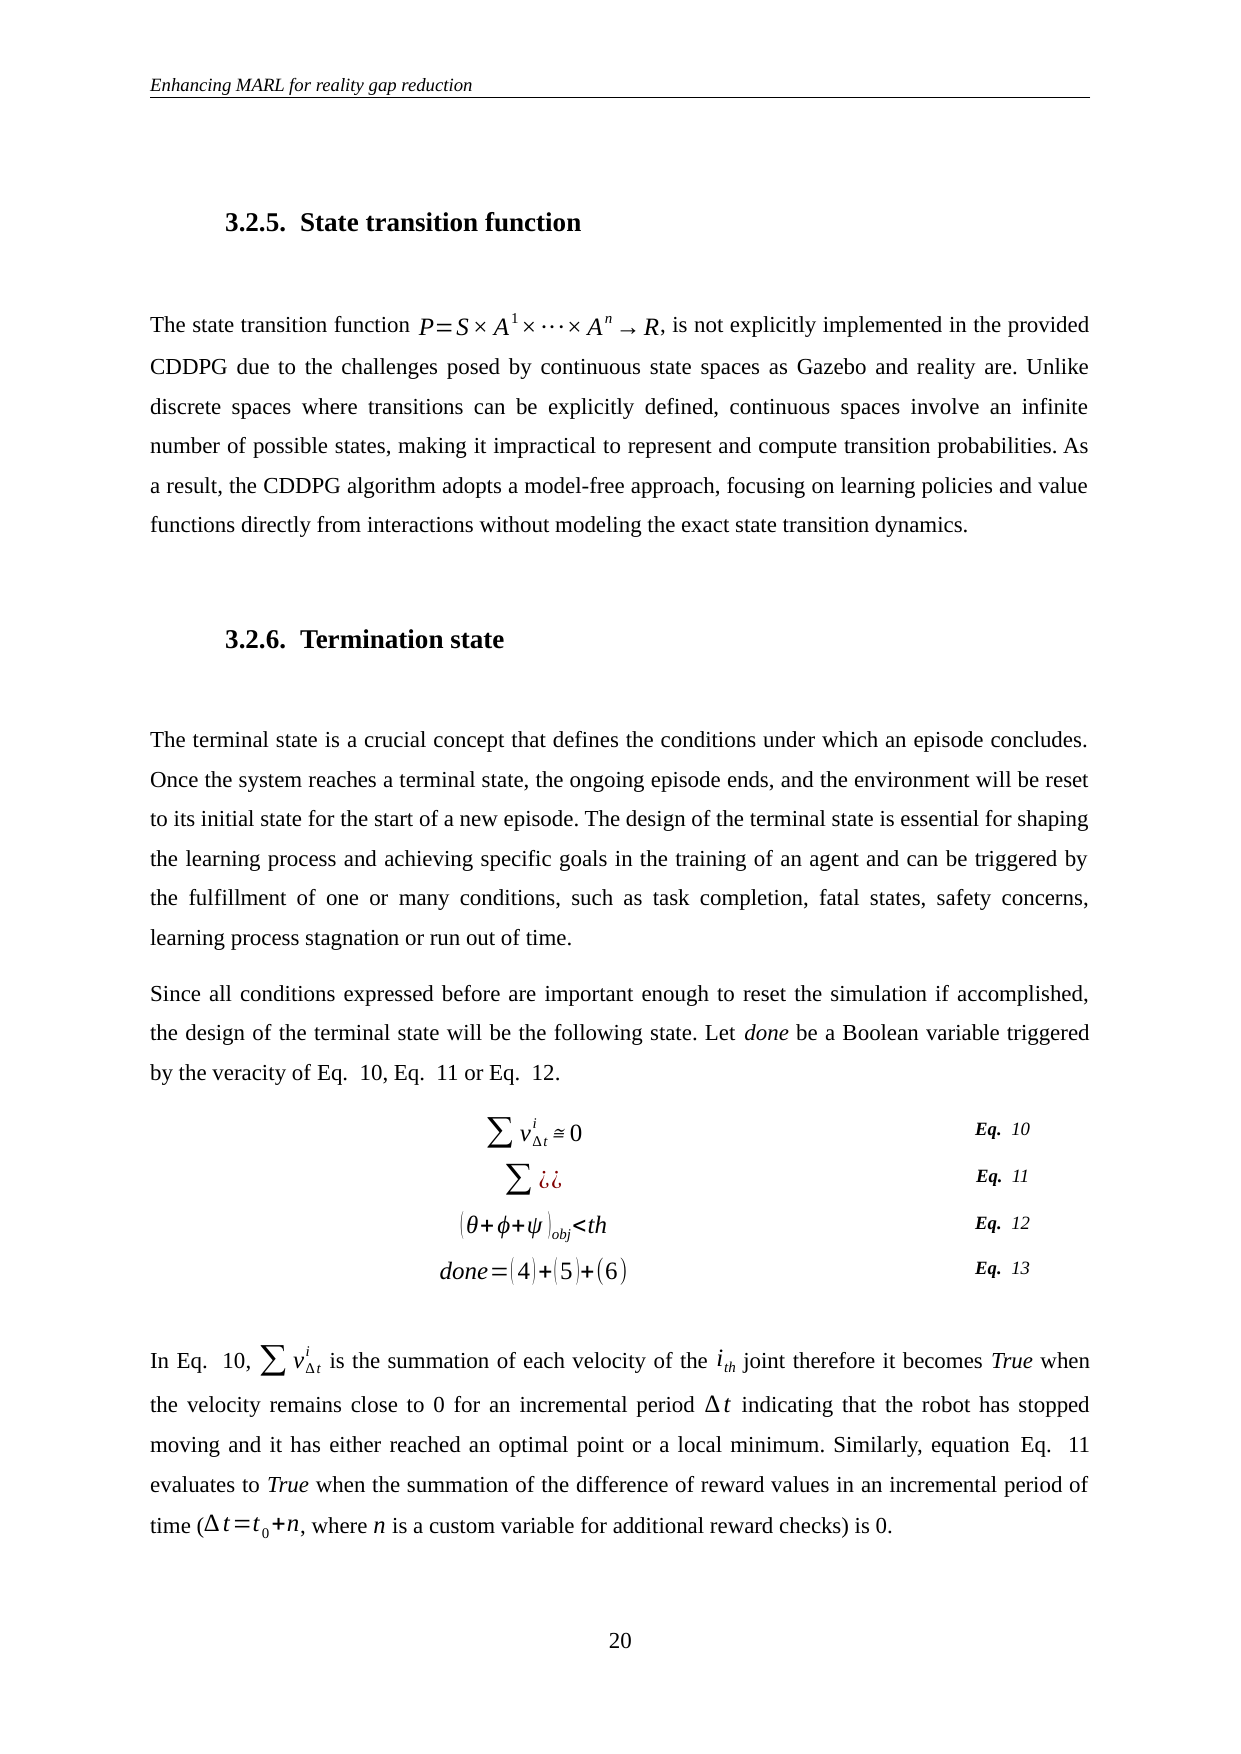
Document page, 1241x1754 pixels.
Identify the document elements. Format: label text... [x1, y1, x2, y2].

table_cell Eq. 12 [917, 1210, 1089, 1256]
text The state transition function , is not explicitly implemented in the provided CDDPG due to the challenges posed by continuous state spaces as Gazebo and reality are. Unlike discrete spaces where transitions can be explicitly defined, continuous spaces involve an infinite number of possible states, making it impractical to represent and compute transition probabilities. As a result, the CDDPG algorithm adopts a model-free approach, focusing on learning policies and value functions directly from interactions without modeling the exact state transition dynamics. [150, 309, 1090, 537]
text The terminal state is a crucial concept that defines the conditions under which an episode concludes. Once the system reaches a terminal state, the ongoing episode ends, and the environment will be reset to its initial state for the start of a new episode. The design of the terminal state is essential for shaping the learning process and achieving specific goals in the training of an agent and can be triggered by the fulfillment of one or many conditions, such as task completion, fatal states, safety concerns, learning process stagnation or run out of time. [150, 726, 1090, 950]
subtitle Termination state [225, 623, 1090, 654]
table_cell [150, 1163, 917, 1210]
table_header Eq. 10 [917, 1115, 1089, 1163]
text In Eq. 10, is the summation of each velocity of the joint therefore it becomes True when the velocity remains close to 0 for an incremental period indicating that the robot has stopped moving and it has either reached an optimal point or a local minimum. Similarly, equation Eq. 11 evaluates to True when the summation of the difference of reward values in an incremental period of time (, where is a custom variable for additional reward checks) is 0. [150, 1342, 1090, 1541]
table_cell [150, 1210, 917, 1256]
table_cell Eq. 11 [917, 1163, 1089, 1210]
table_cell [150, 1256, 917, 1300]
text Since all conditions expressed before are important enough to reset the simulation if accomplished, the design of the terminal state will be the following state. Let done be a Boolean variable triggered by the veracity of Eq. 10, Eq. 11 or Eq. 12. [150, 980, 1090, 1085]
table_header [150, 1115, 917, 1163]
table_cell Eq. 13 [917, 1256, 1089, 1300]
subtitle State transition function [225, 206, 1090, 237]
